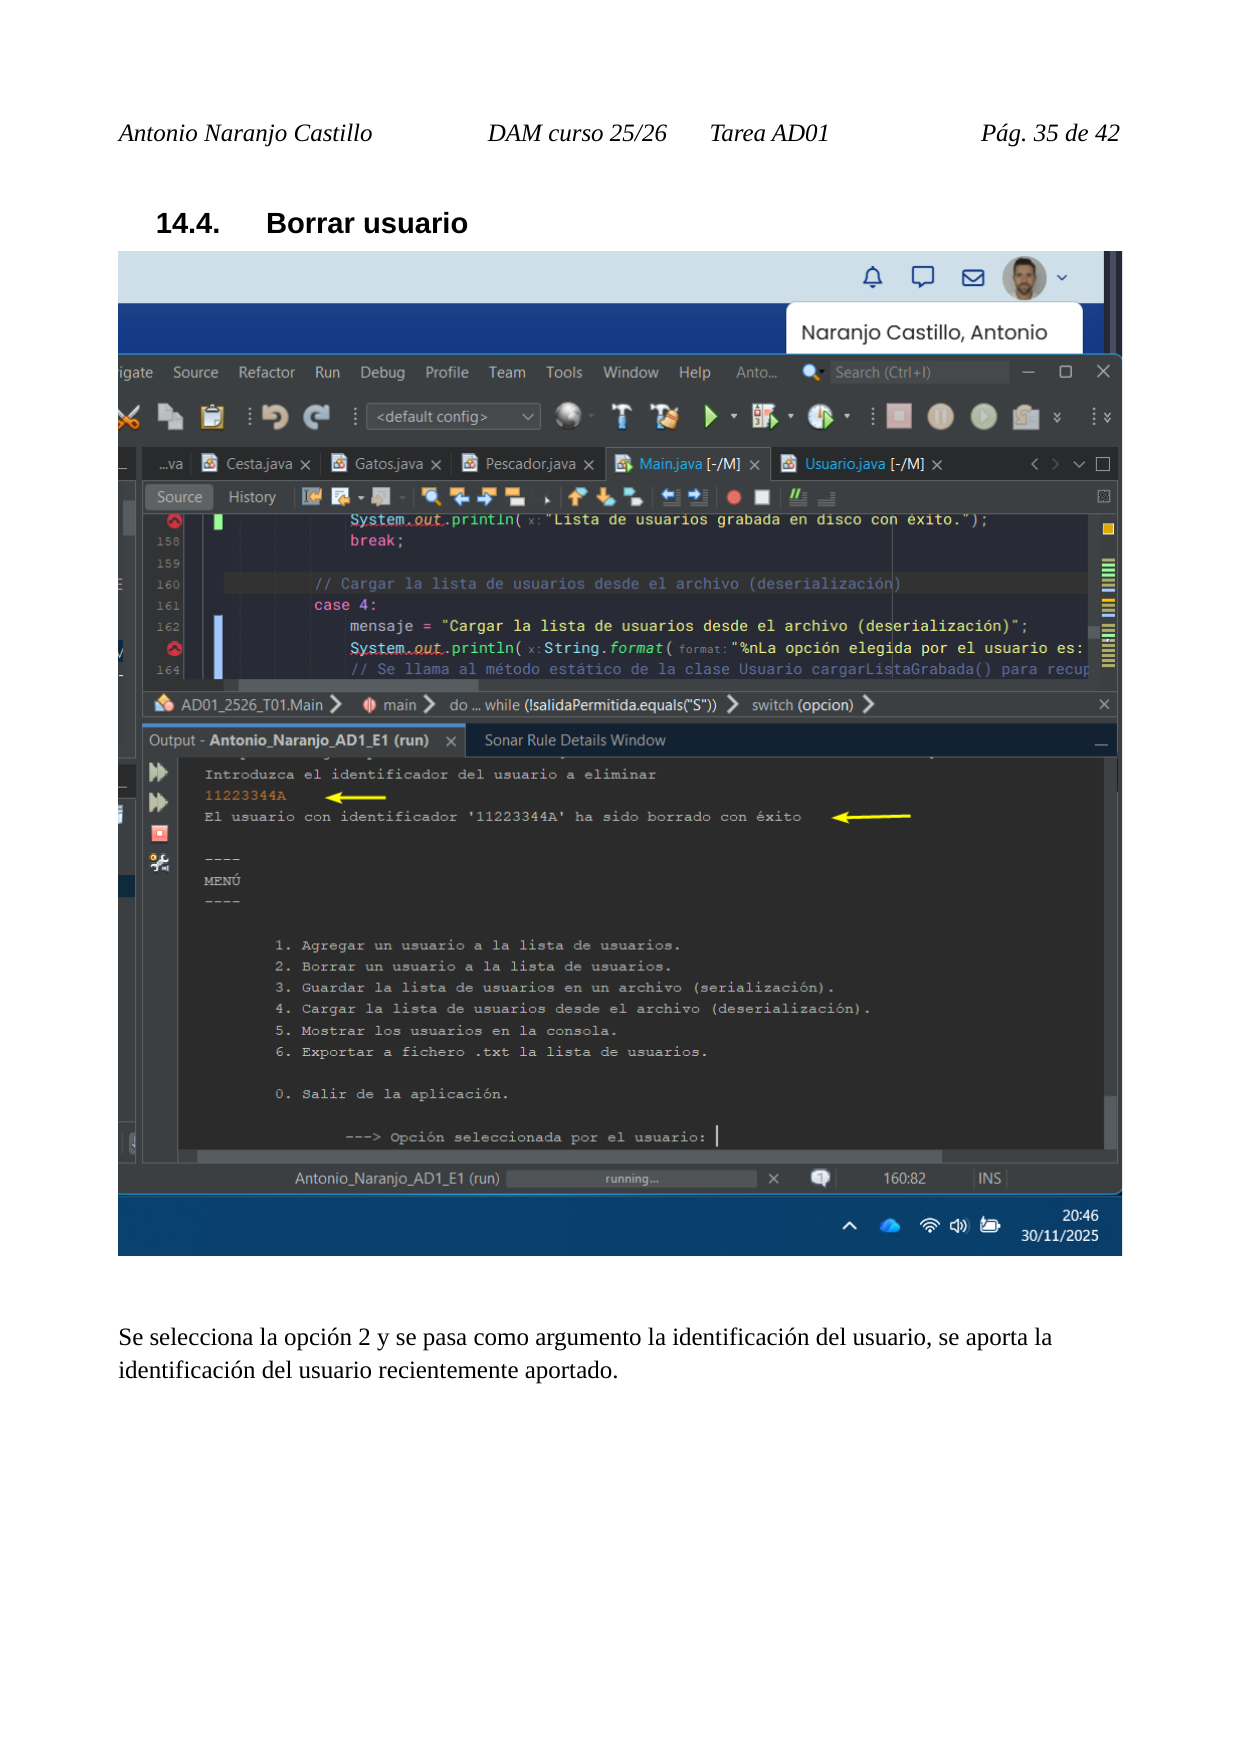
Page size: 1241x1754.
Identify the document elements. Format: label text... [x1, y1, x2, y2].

text Se selecciona la opción 2 y se pasa como argumento la identificación del usuario, se aporta la identificación del usuario recientemente aportado. [118, 1322, 1122, 1384]
subtitle Borrar usuario [156, 206, 1122, 239]
picture [118, 251, 1123, 1256]
